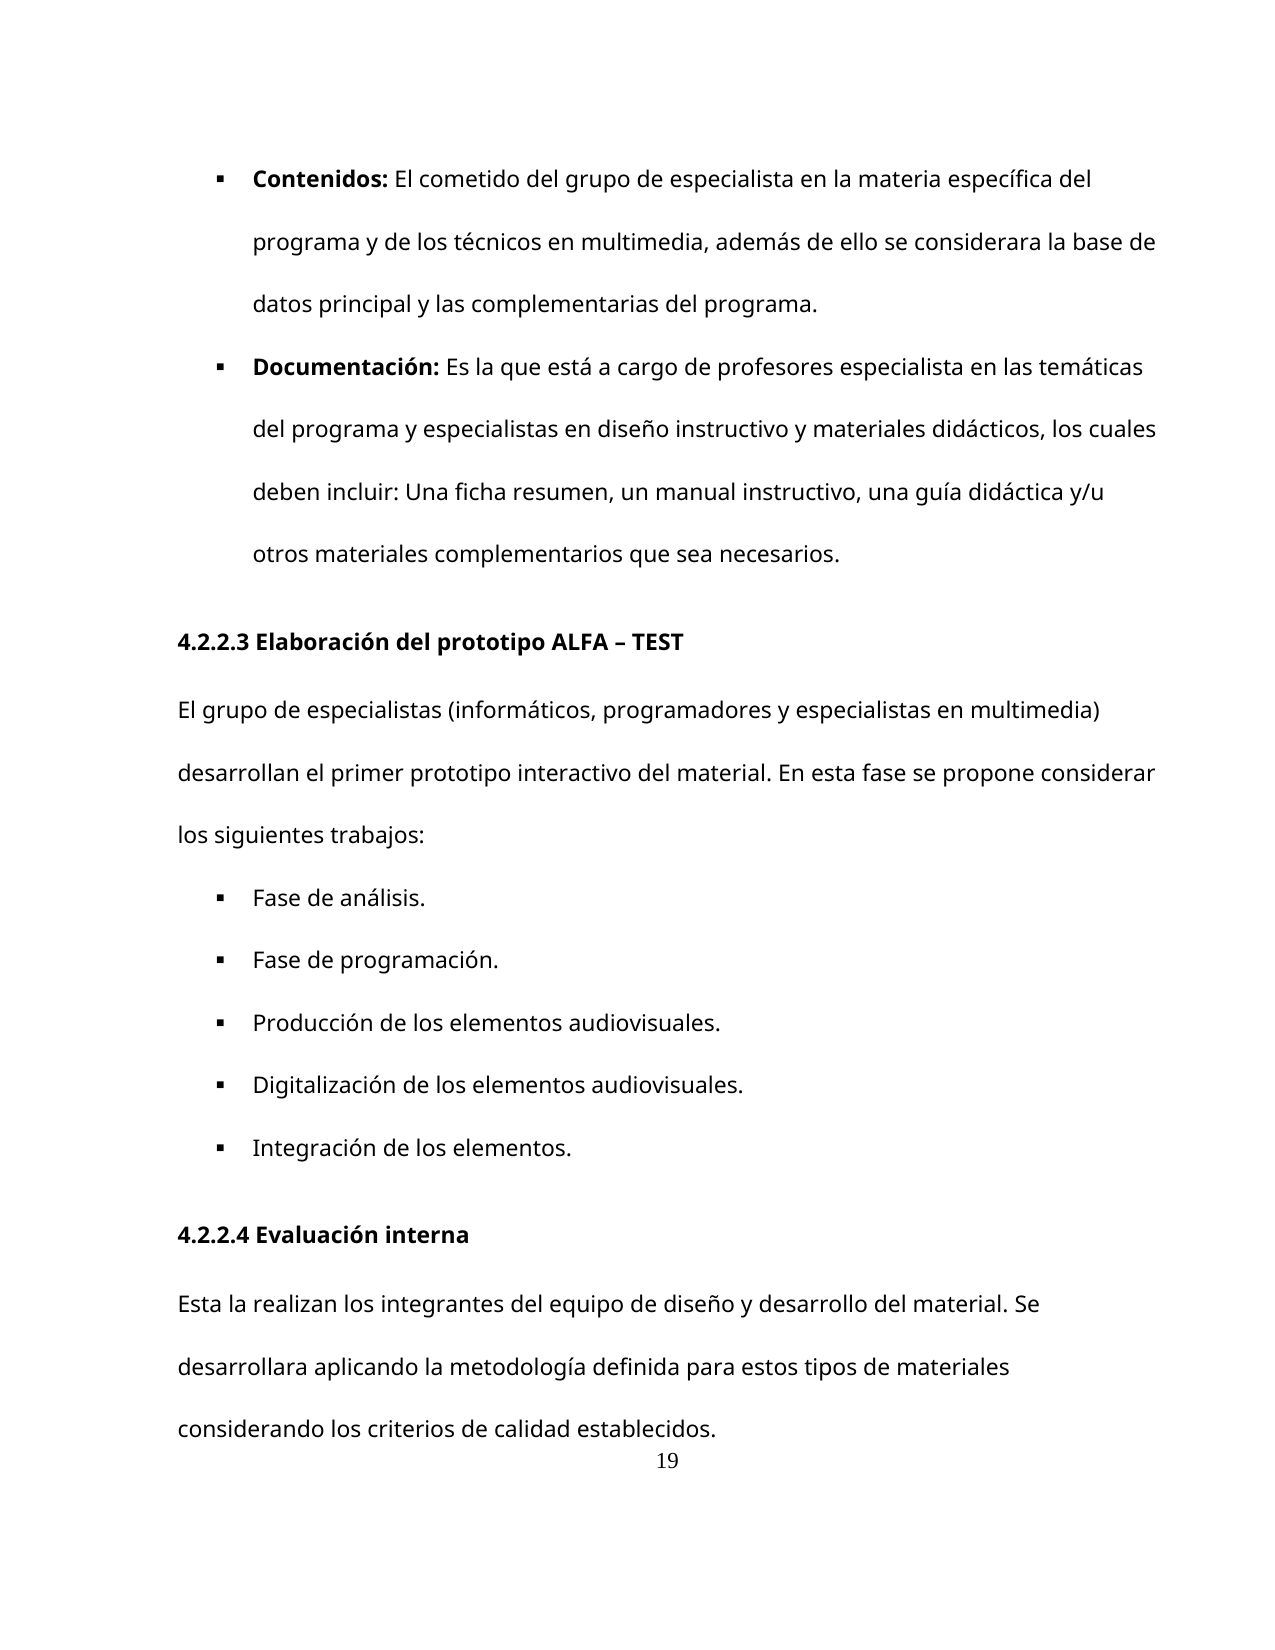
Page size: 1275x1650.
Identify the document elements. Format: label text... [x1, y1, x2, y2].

text El grupo de especialistas (informáticos, programadores y especialistas en multimedia) desarrollan el primer prototipo interactivo del material. En esta fase se propone considerar los siguientes trabajos: [177, 694, 1157, 851]
list Digitalización de los elementos audiovisuales. [215, 1069, 1157, 1101]
list Producción de los elementos audiovisuales. [215, 1007, 1157, 1038]
list Fase de programación. [215, 944, 1157, 976]
list Integración de los elementos. [215, 1132, 1157, 1163]
list Contenidos: El cometido del grupo de especialista en la materia específica del programa y de los técnicos en multimedia, además de ello se considerara la base de datos principal y las complementarias del programa. [215, 163, 1157, 319]
text Esta la realizan los integrantes del equipo de diseño y desarrollo del material. Se desarrollara aplicando la metodología definida para estos tipos de materiales considerando los criterios de calidad establecidos. [177, 1288, 1157, 1444]
subtitle 4.2.2.3 Elaboración del prototipo ALFA – TEST [177, 626, 1157, 657]
list Fase de análisis. [215, 882, 1157, 913]
subtitle 4.2.2.4 Evaluación interna [177, 1219, 1157, 1251]
list Documentación: Es la que está a cargo de profesores especialista en las temáticas del programa y especialistas en diseño instructivo y materiales didácticos, los cuales deben incluir: Una ficha resumen, un manual instructivo, una guía didáctica y/u otros materiales complementarios que sea necesarios. [215, 351, 1157, 569]
